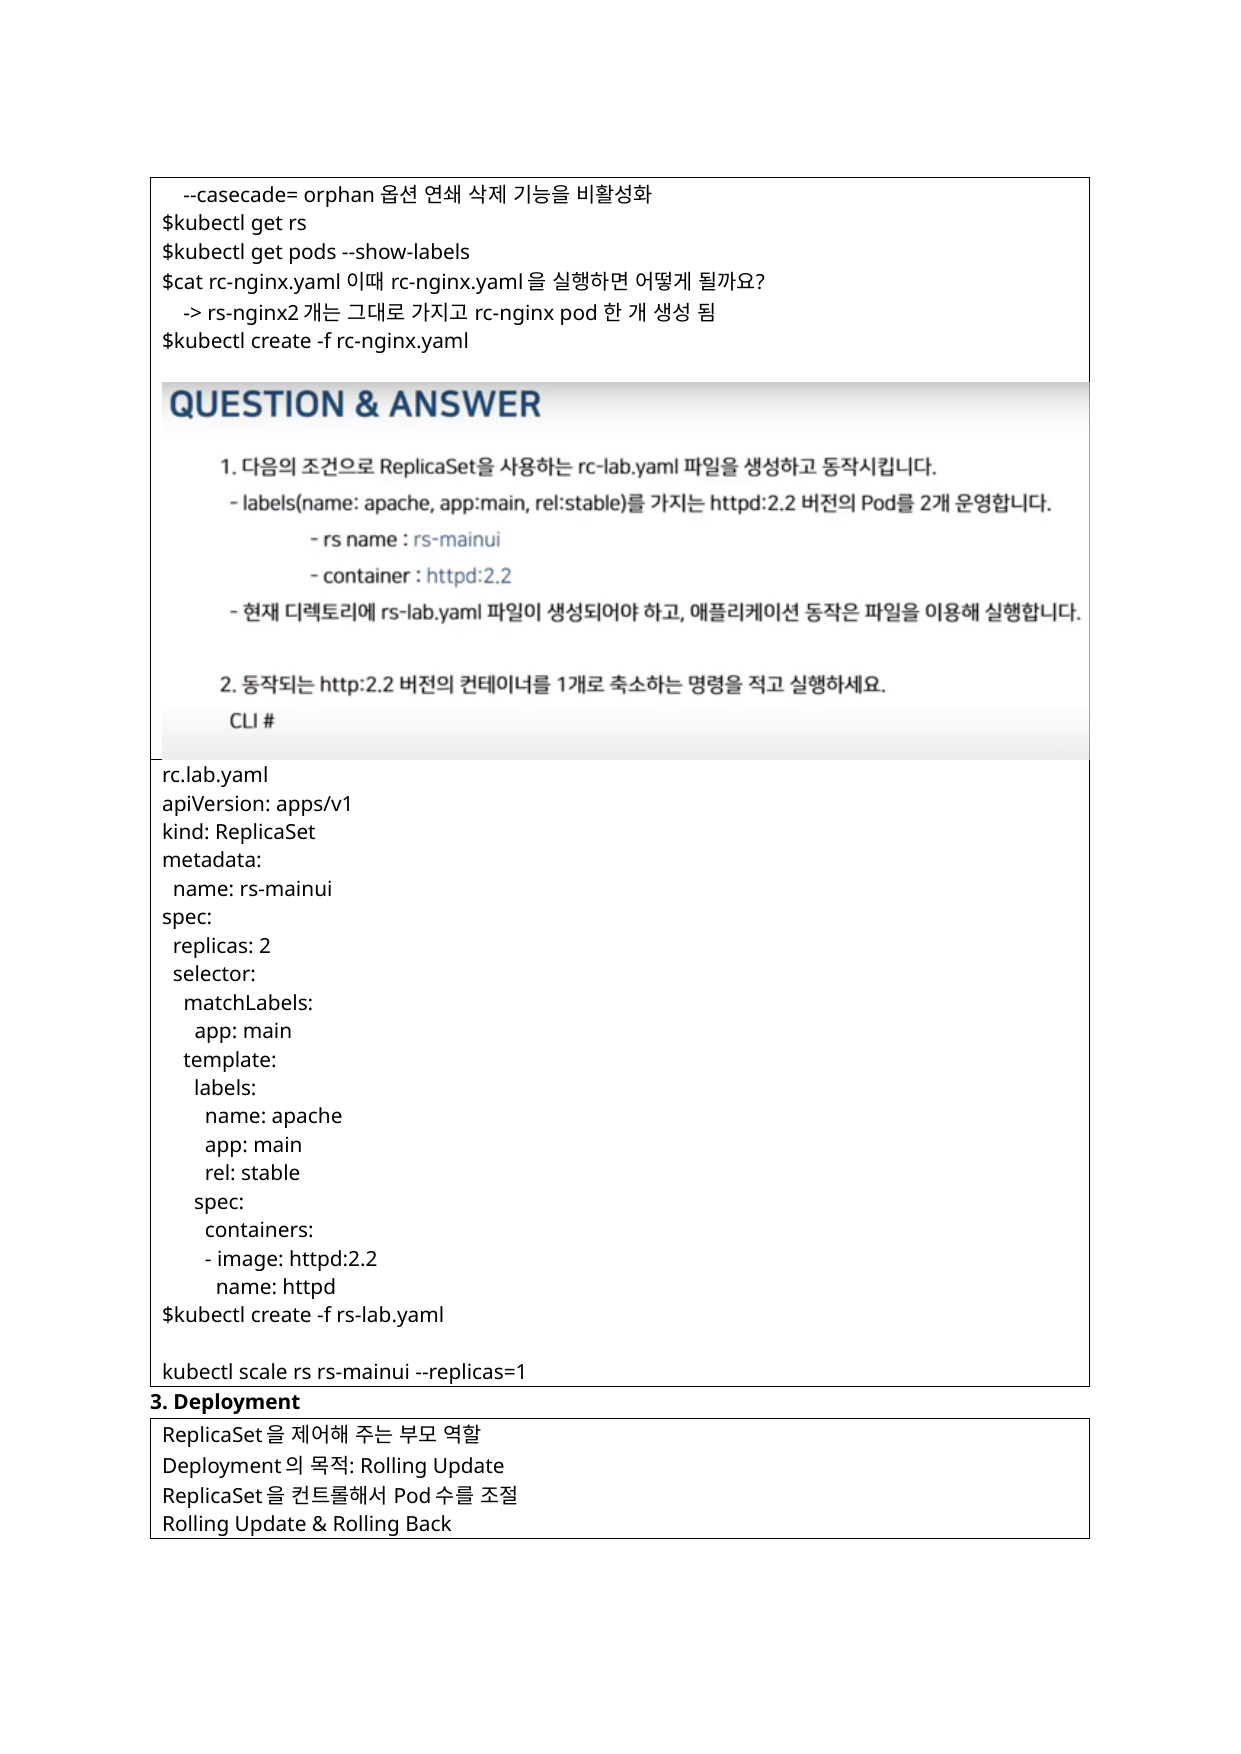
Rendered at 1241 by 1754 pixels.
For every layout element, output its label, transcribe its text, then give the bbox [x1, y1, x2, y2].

picture [161, 382, 1090, 760]
text 3. Deployment [150, 1387, 1090, 1415]
table_cell rc.lab.yaml apiVersion: apps/v1 kind: ReplicaSet metadata: name: rs-mainui spec: replicas: 2 selector: matchLabels: app: main template: labels: name: apache app: main rel: stable spec: containers: - image: httpd:2.2 name: httpd $kubectl create -f rs-lab.yaml kubectl scale rs rs-mainui --replicas=1 [151, 760, 1089, 1386]
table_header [151, 1419, 1089, 1538]
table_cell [151, 178, 1089, 759]
